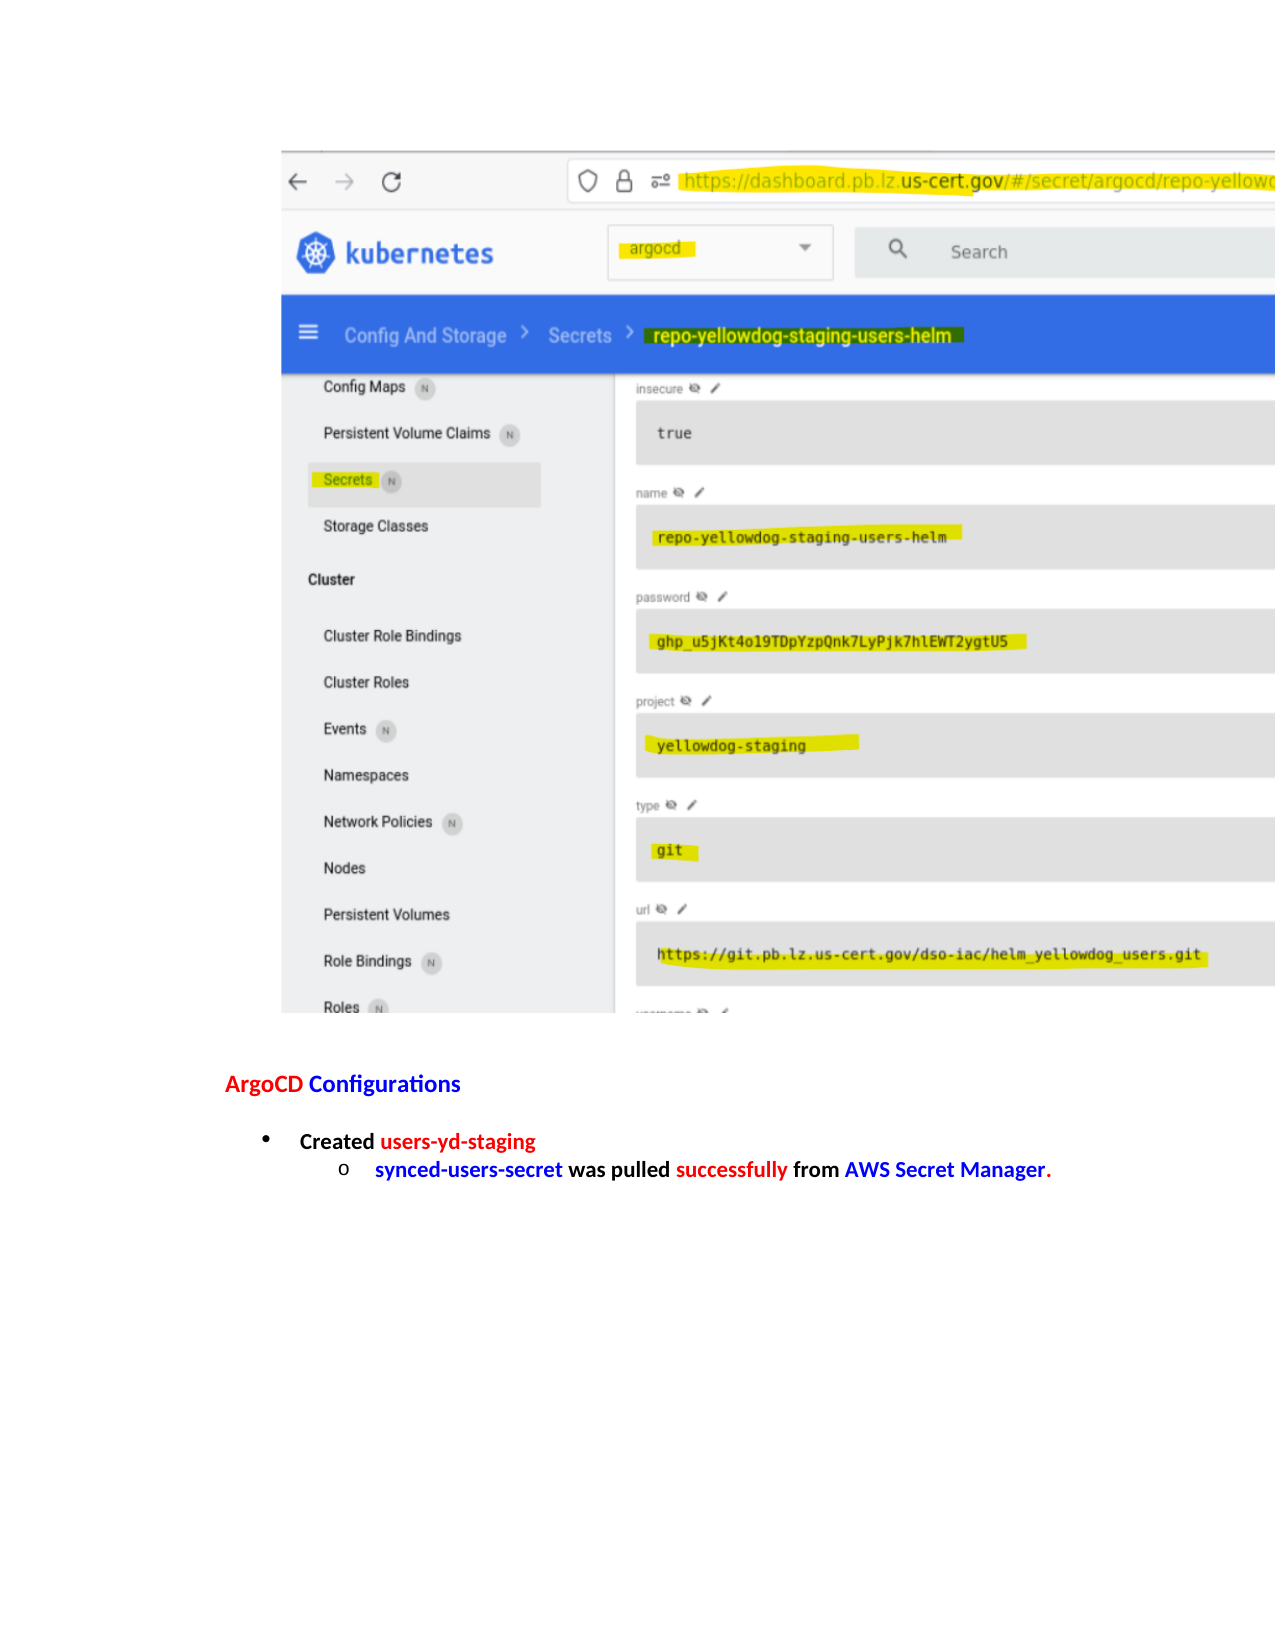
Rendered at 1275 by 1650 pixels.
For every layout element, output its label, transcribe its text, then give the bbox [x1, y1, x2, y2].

list synced-users-secret was pulled successfully from AWS Secret Manager. [337, 1155, 1125, 1184]
picture [281, 150, 1275, 1013]
text ArgoCD Configurations [225, 1068, 1125, 1099]
list Created users-yd-staging [262, 1127, 1125, 1155]
